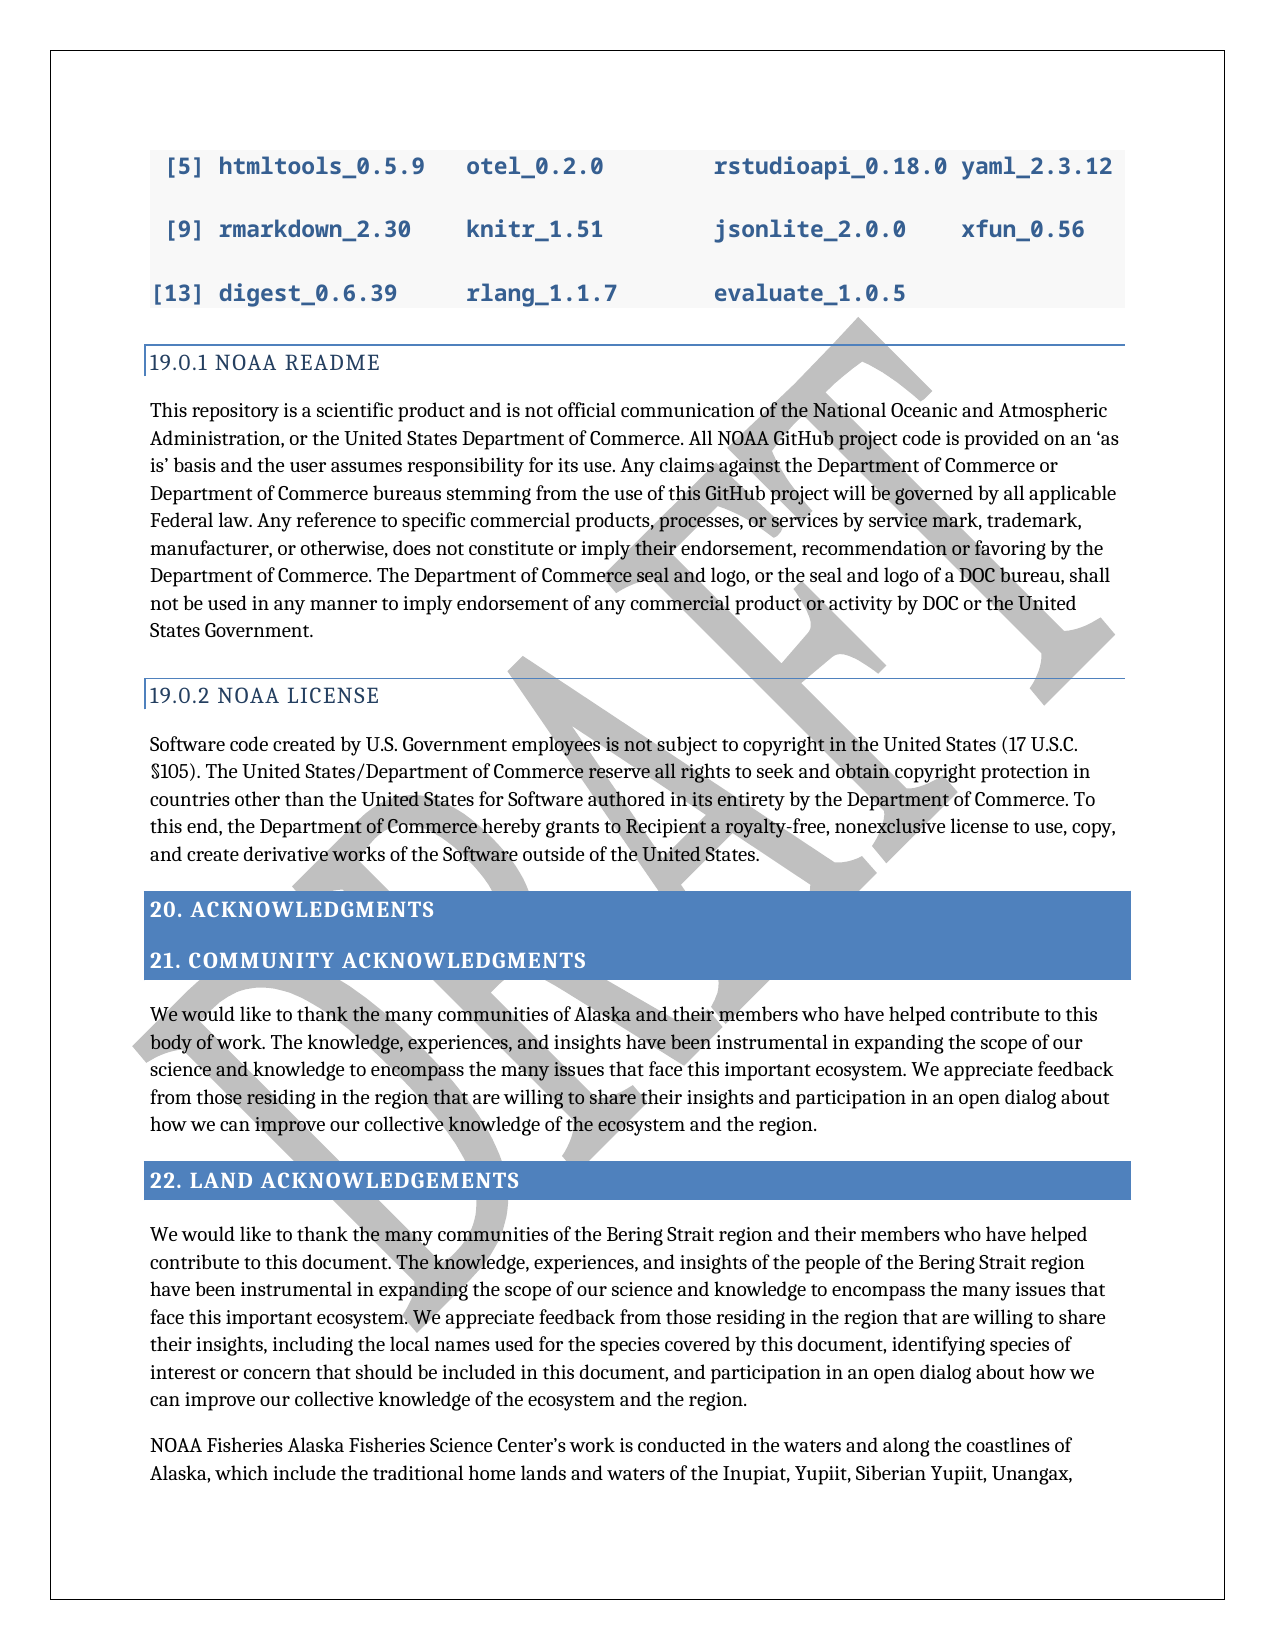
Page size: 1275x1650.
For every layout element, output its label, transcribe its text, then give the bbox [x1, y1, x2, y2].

subtitle 19.0.1 NOAA README [146, 346, 1125, 376]
subtitle 21. Community Acknowledgments [150, 942, 1125, 974]
text This repository is a scientific product and is not official communication of the National Oceanic and Atmospheric Administration, or the United States Department of Commerce. All NOAA GitHub project code is provided on an ‘as is’ basis and the user assumes responsibility for its use. Any claims against the Department of Commerce or Department of Commerce bureaus stemming from the use of this GitHub project will be governed by all applicable Federal law. Any reference to specific commercial products, processes, or services by service mark, trademark, manufacturer, or otherwise, does not constitute or imply their endorsement, recommendation or favoring by the Department of Commerce. The Department of Commerce seal and logo, or the seal and logo of a DOC bureau, shall not be used in any manner to imply endorsement of any commercial product or activity by DOC or the United States Government. [150, 399, 1125, 643]
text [150, 1434, 1125, 1486]
text We would like to thank the many communities of the Bering Strait region and their members who have helped contribute to this document. The knowledge, experiences, and insights of the people of the Bering Strait region have been instrumental in expanding the scope of our science and knowledge to encompass the many issues that face this important ecosystem. We appreciate feedback from those residing in the region that are willing to share their insights, including the local names used for the species covered by this document, identifying species of interest or concern that should be included in this document, and participation in an open dialog about how we can improve our collective knowledge of the ecosystem and the region. [150, 1223, 1125, 1412]
subtitle 19.0.2 NOAA License [146, 679, 1125, 709]
text Software code created by U.S. Government employees is not subject to copyright in the United States (17 U.S.C. §105). The United States/Department of Commerce reserve all rights to seek and obtain copyright protection in countries other than the United States for Software authored in its entirety by the Department of Commerce. To this end, the Department of Commerce hereby grants to Recipient a royalty-free, nonexclusive license to use, copy, and create derivative works of the Software outside of the United States. [150, 732, 1125, 866]
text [150, 150, 1125, 308]
text We would like to thank the many communities of Alaska and their members who have helped contribute to this body of work. The knowledge, experiences, and insights have been instrumental in expanding the scope of our science and knowledge to encompass the many issues that face this important ecosystem. We appreciate feedback from those residing in the region that are willing to share their insights and participation in an open dialog about how we can improve our collective knowledge of the ecosystem and the region. [150, 1003, 1125, 1137]
subtitle 20. Acknowledgments [150, 897, 1125, 923]
subtitle 22. Land Acknowledgements [150, 1168, 1125, 1194]
